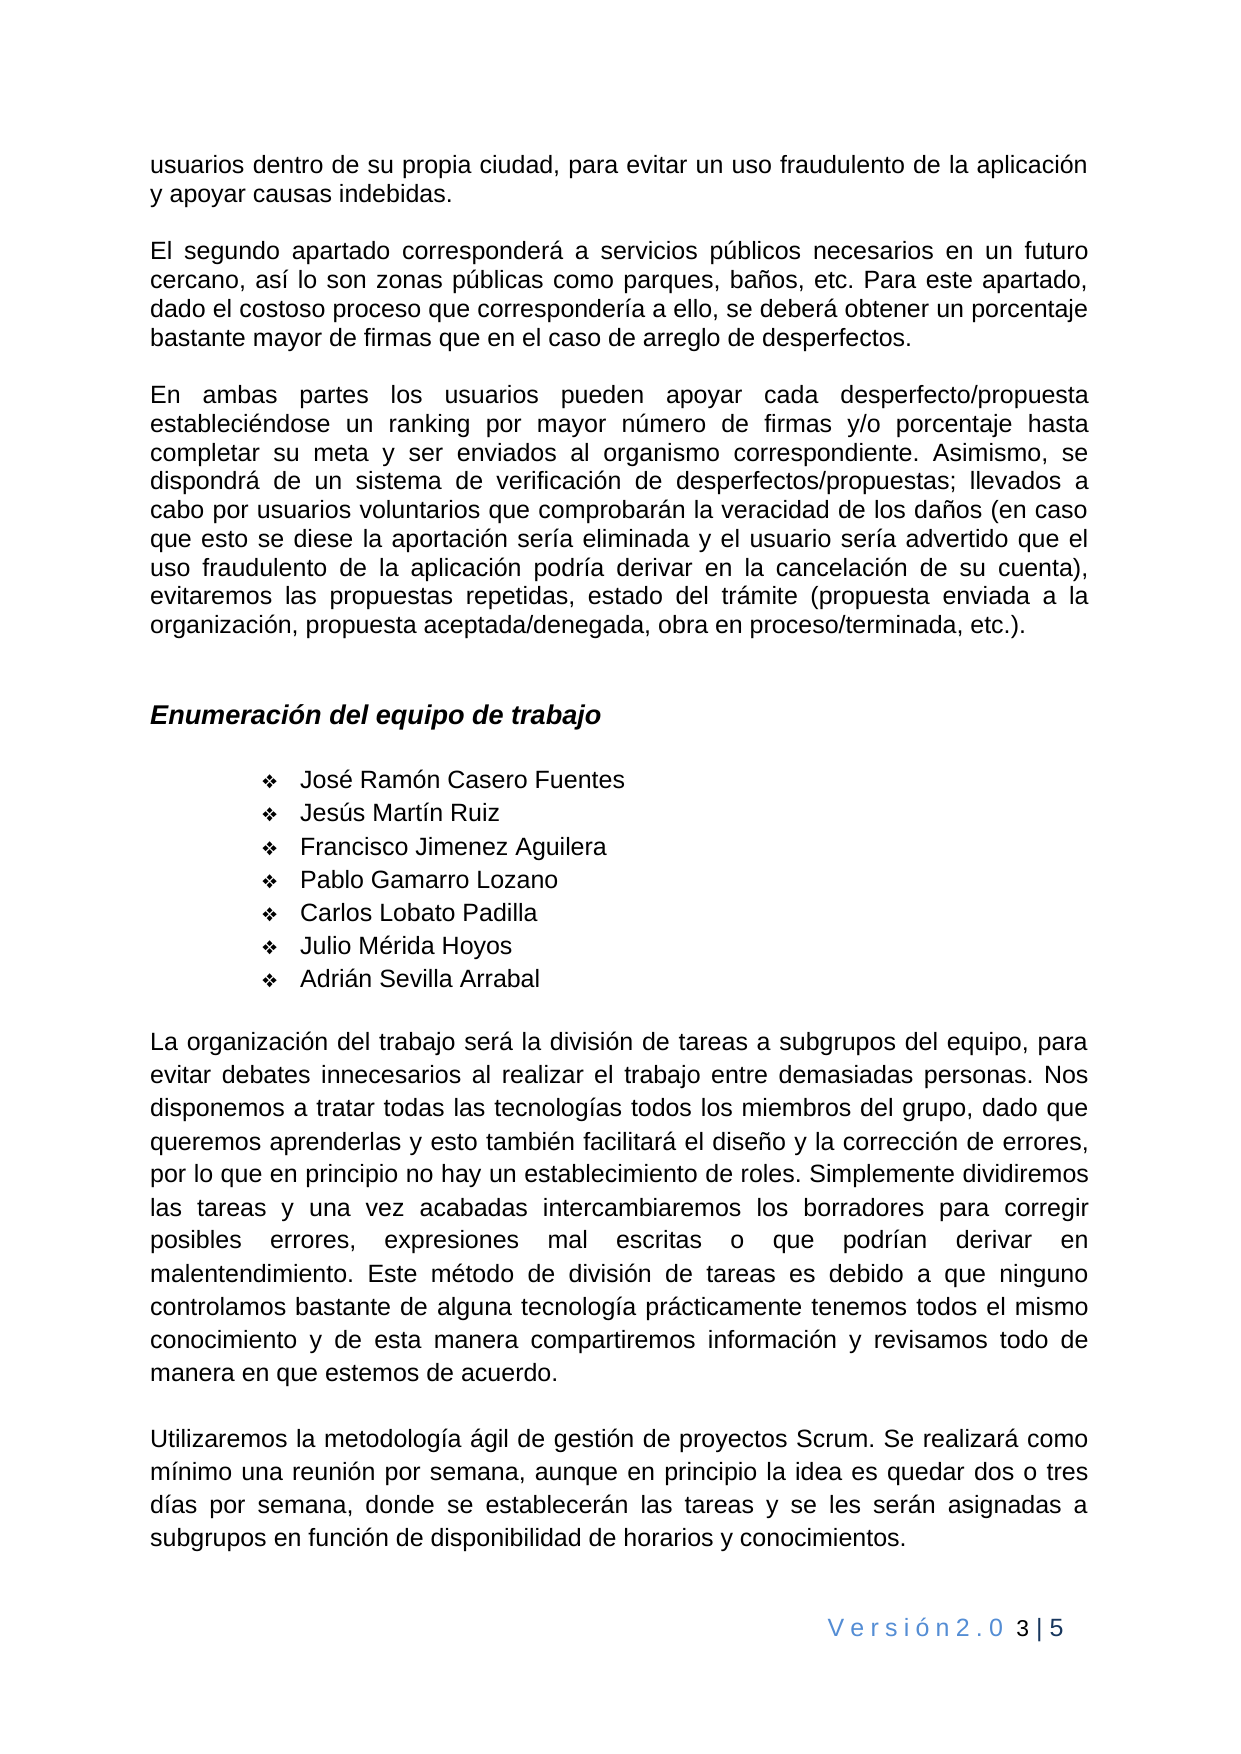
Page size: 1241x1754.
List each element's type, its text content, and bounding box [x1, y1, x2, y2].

list Carlos Lobato Padilla [262, 898, 1090, 927]
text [150, 150, 1090, 207]
list Pablo Gamarro Lozano [262, 865, 1090, 893]
list José Ramón Casero Fuentes [262, 765, 1090, 794]
text El segundo apartado corresponderá a servicios públicos necesarios en un futuro cercano, así lo son zonas públicas como parques, baños, etc. Para este apartado, dado el costoso proceso que correspondería a ello, se deberá obtener un porcentaje bastante mayor de firmas que en el caso de arreglo de desperfectos. [150, 236, 1090, 351]
text Utilizaremos la metodología ágil de gestión de proyectos Scrum. Se realizará como mínimo una reunión por semana, aunque en principio la idea es quedar dos o tres días por semana, donde se establecerán las tareas y se les serán asignadas a subgrupos en función de disponibilidad de horarios y conocimientos. [150, 1424, 1090, 1551]
text La organización del trabajo será la división de tareas a subgrupos del equipo, para evitar debates innecesarios al realizar el trabajo entre demasiadas personas. Nos disponemos a tratar todas las tecnologías todos los miembros del grupo, dado que queremos aprenderlas y esto también facilitará el diseño y la corrección de errores, por lo que en principio no hay un establecimiento de roles. Simplemente dividiremos las tareas y una vez acabadas intercambiaremos los borradores para corregir posibles errores, expresiones mal escritas o que podrían derivar en malentendimiento. Este método de división de tareas es debido a que ninguno controlamos bastante de alguna tecnología prácticamente tenemos todos el mismo conocimiento y de esta manera compartiremos información y revisamos todo de manera en que estemos de acuerdo. [150, 1027, 1090, 1386]
text En ambas partes los usuarios pueden apoyar cada desperfecto/propuesta estableciéndose un ranking por mayor número de firmas y/o porcentaje hasta completar su meta y ser enviados al organismo correspondiente. Asimismo, se dispondrá de un sistema de verificación de desperfectos/propuestas; llevados a cabo por usuarios voluntarios que comprobarán la veracidad de los daños (en caso que esto se diese la aportación sería eliminada y el usuario sería advertido que el uso fraudulento de la aplicación podría derivar en la cancelación de su cuenta), evitaremos las propuestas repetidas, estado del trámite (propuesta enviada a la organización, propuesta aceptada/denegada, obra en proceso/terminada, etc.). [150, 380, 1090, 639]
list Julio Mérida Hoyos [262, 931, 1090, 960]
text Enumeración del equipo de trabajo [150, 699, 1090, 730]
list Adrián Sevilla Arrabal [262, 964, 1090, 993]
list Francisco Jimenez Aguilera [262, 832, 1090, 860]
list Jesús Martín Ruiz [262, 798, 1090, 827]
